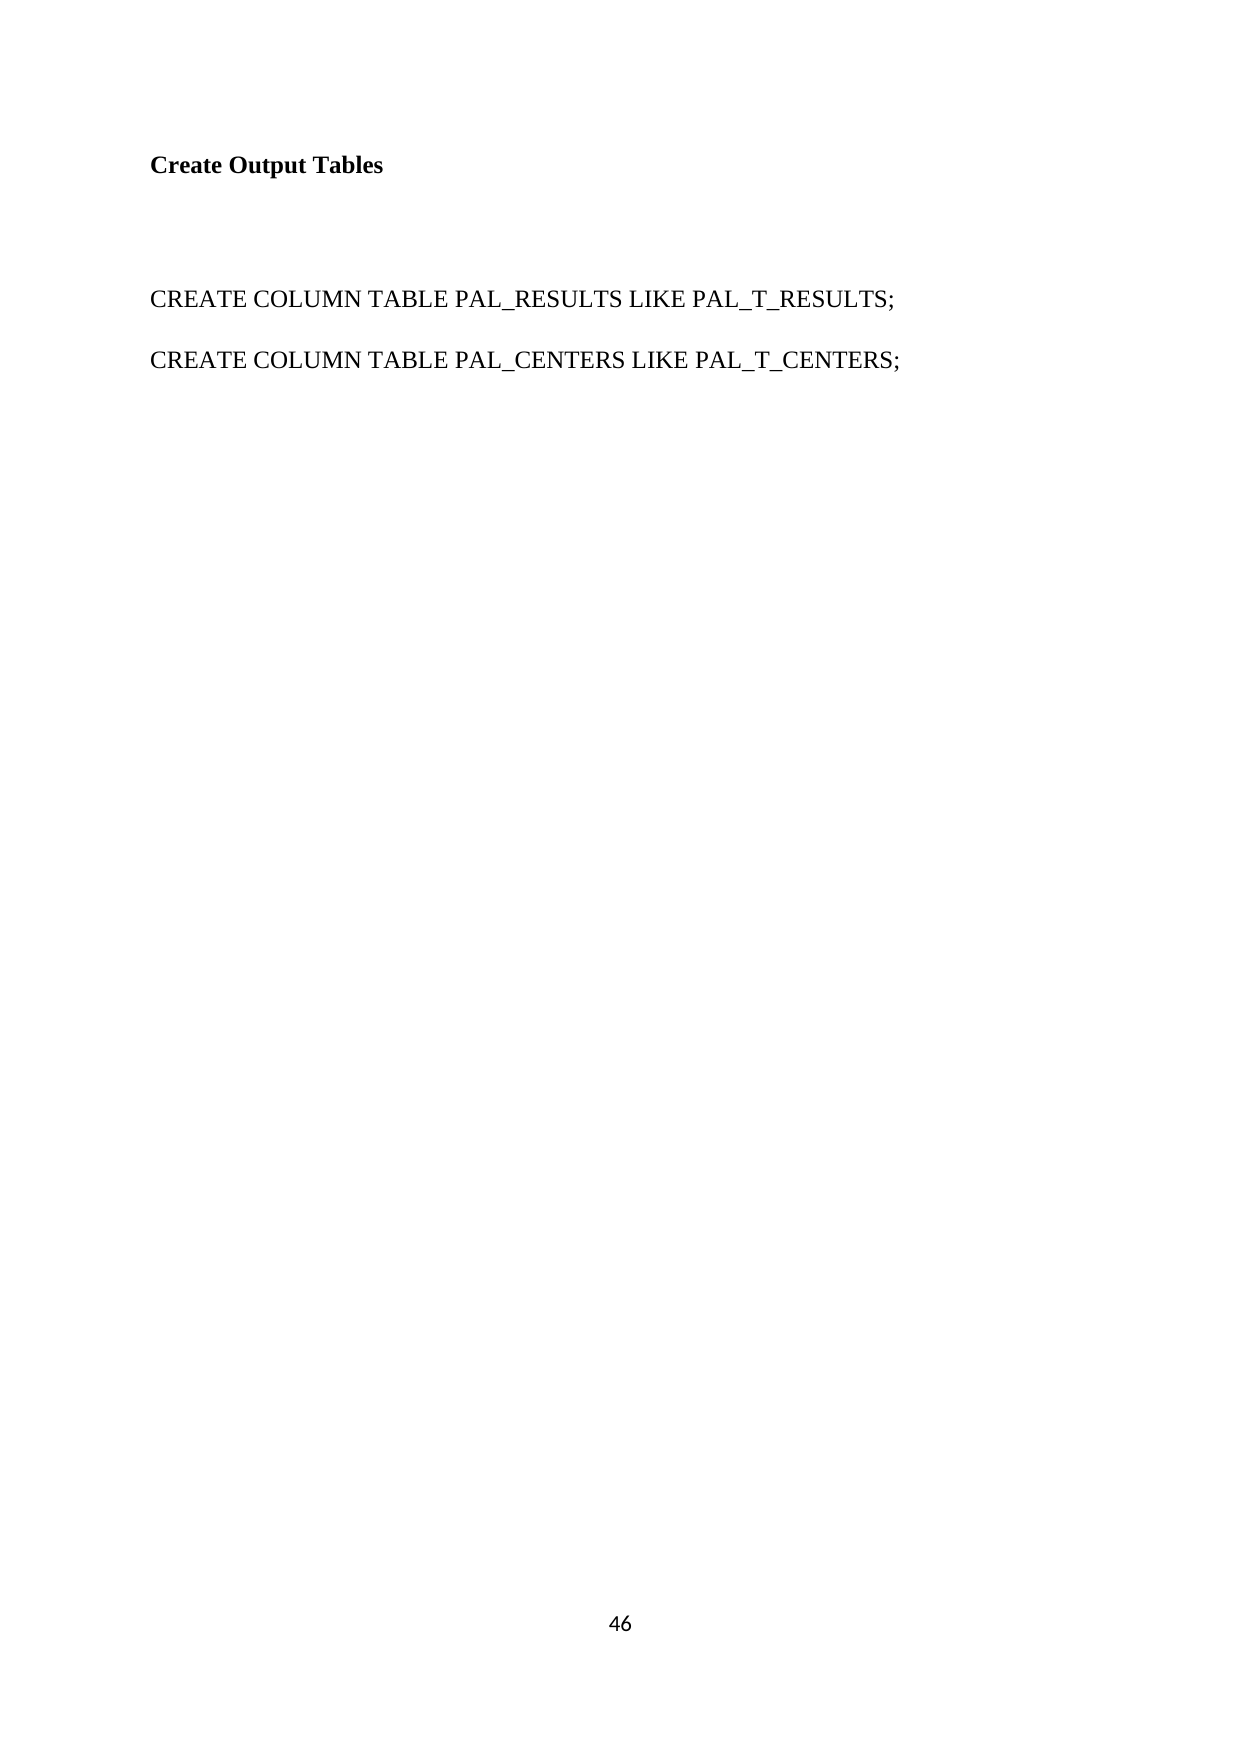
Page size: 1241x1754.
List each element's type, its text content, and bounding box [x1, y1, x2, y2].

text CREATE COLUMN TABLE PAL_CENTERS LIKE PAL_T_CENTERS; [150, 338, 1090, 374]
text Create Output Tables [150, 150, 1090, 179]
text CREATE COLUMN TABLE PAL_RESULTS LIKE PAL_T_RESULTS; [150, 278, 1090, 313]
